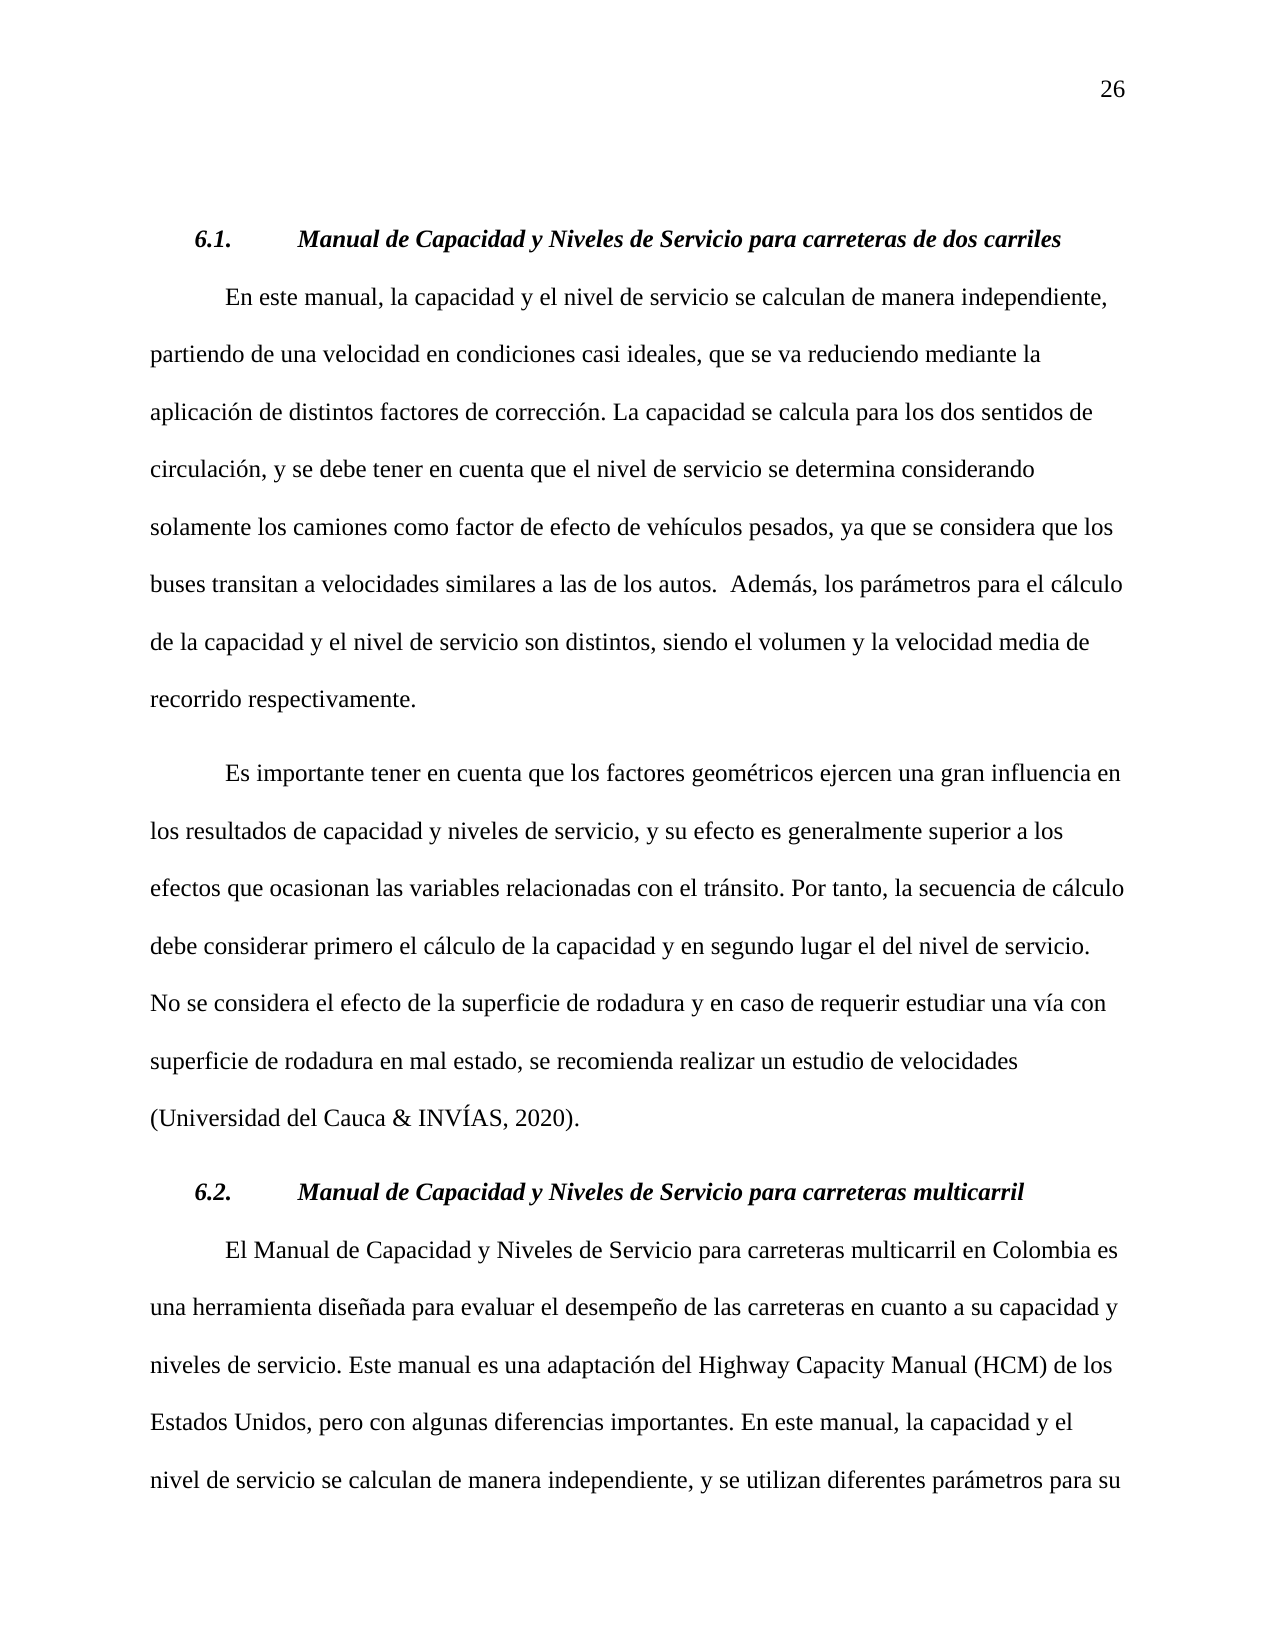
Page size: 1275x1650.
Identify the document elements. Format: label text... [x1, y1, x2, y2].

text En este manual, la capacidad y el nivel de servicio se calculan de manera independiente, partiendo de una velocidad en condiciones casi ideales, que se va reduciendo mediante la aplicación de distintos factores de corrección. La capacidad se calcula para los dos sentidos de circulación, y se debe tener en cuenta que el nivel de servicio se determina considerando solamente los camiones como factor de efecto de vehículos pesados, ya que se considera que los buses transitan a velocidades similares a las de los autos. Además, los parámetros para el cálculo de la capacidad y el nivel de servicio son distintos, siendo el volumen y la velocidad media de recorrido respectivamente. [150, 282, 1125, 713]
subtitle Manual de Capacidad y Niveles de Servicio para carreteras multicarril [194, 1177, 1125, 1206]
text Es importante tener en cuenta que los factores geométricos ejercen una gran influencia en los resultados de capacidad y niveles de servicio, y su efecto es generalmente superior a los efectos que ocasionan las variables relacionadas con el tránsito. Por tanto, la secuencia de cálculo debe considerar primero el cálculo de la capacidad y en segundo lugar el del nivel de servicio. No se considera el efecto de la superficie de rodadura y en caso de requerir estudiar una vía con superficie de rodadura en mal estado, se recomienda realizar un estudio de velocidades .Principio del formulario [150, 758, 1125, 1132]
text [150, 1235, 1125, 1494]
subtitle Manual de Capacidad y Niveles de Servicio para carreteras de dos carriles [194, 224, 1125, 253]
